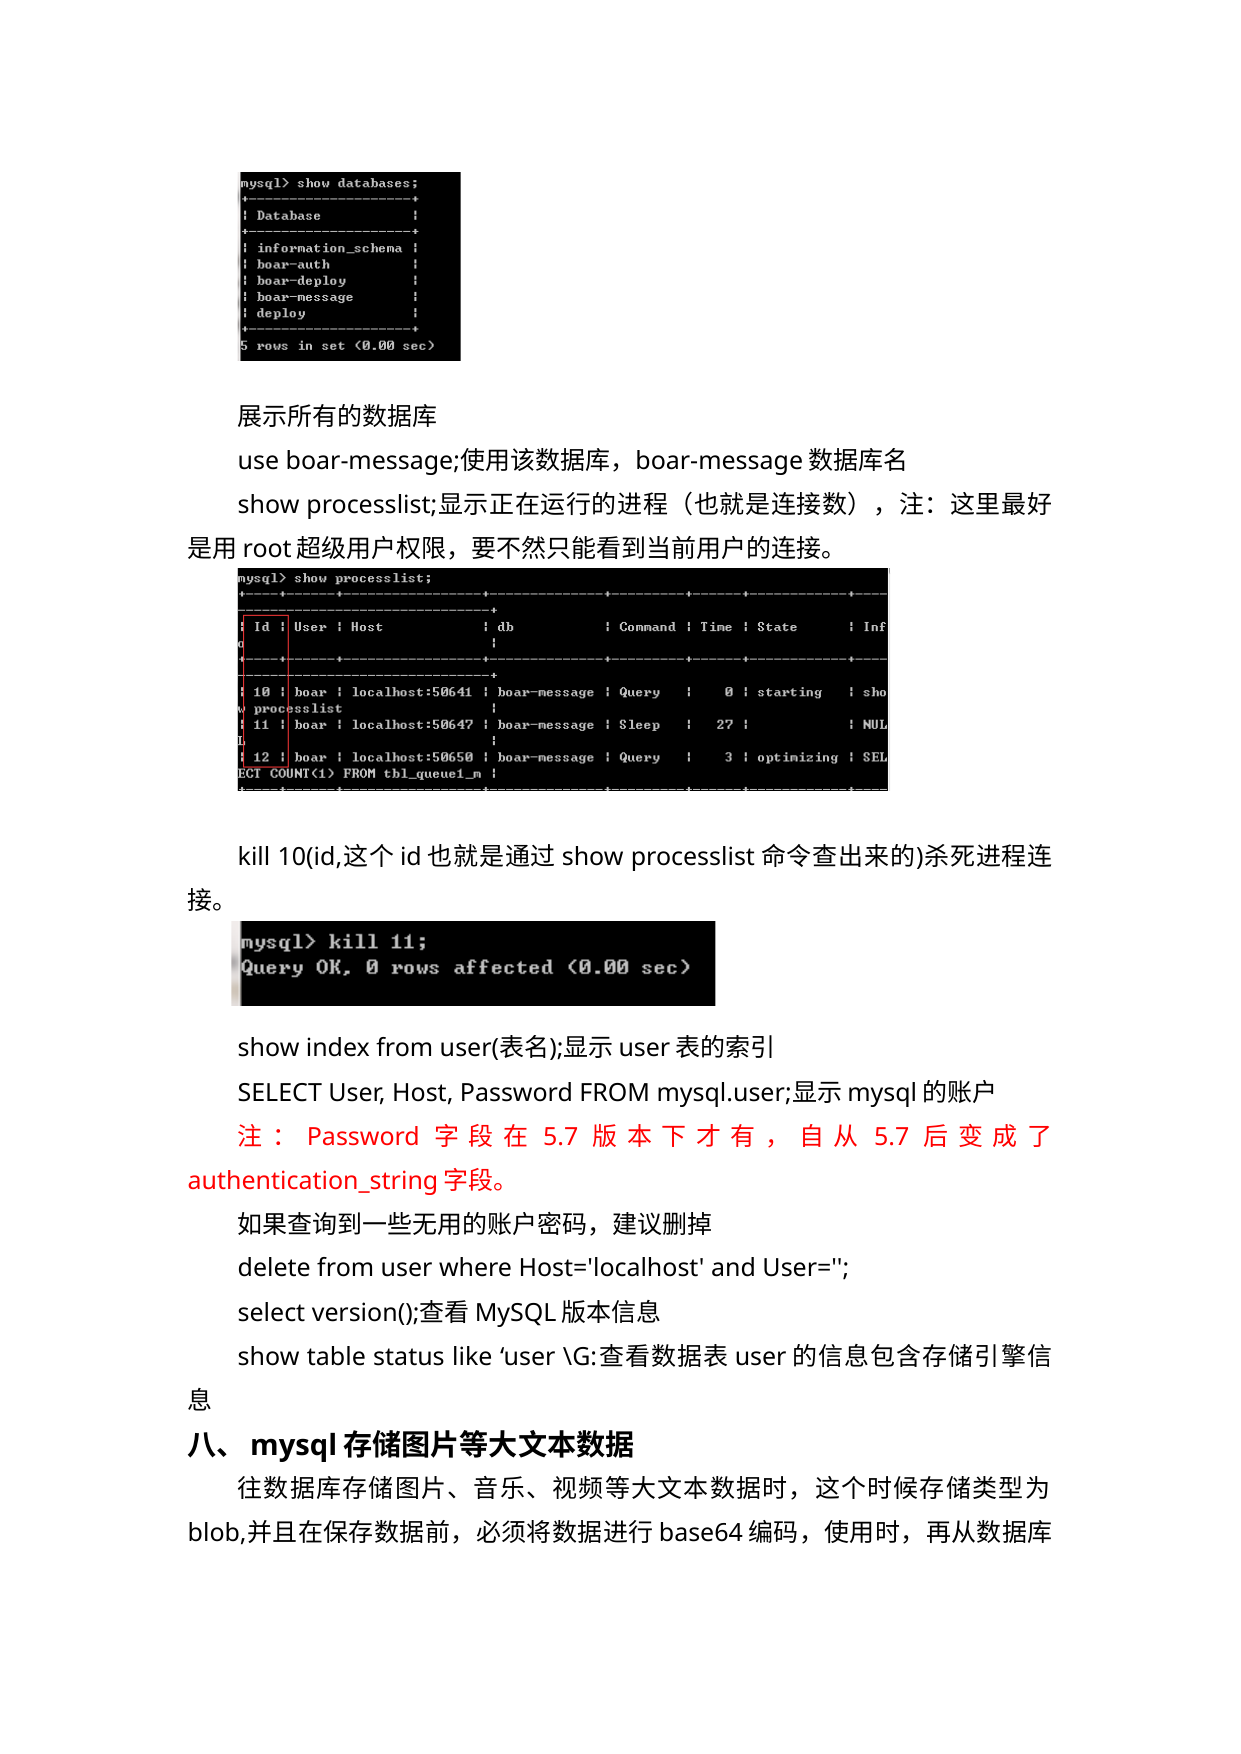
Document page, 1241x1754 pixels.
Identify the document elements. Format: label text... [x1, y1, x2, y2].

text show index from user(表名);显示user表的索引 [187, 1024, 1053, 1068]
text show table status like ‘user \G:查看数据表user的信息包含存储引擎信息 [187, 1332, 1053, 1421]
picture [237, 568, 891, 791]
text 注：Password字段在5.7版本下才有，自从5.7后变成了authentication_string字段。 [187, 1112, 1053, 1200]
text delete from user where Host='localhost' and User=''; [187, 1244, 1053, 1288]
picture [237, 172, 461, 361]
text SELECT User, Host, Password FROM mysql.user;显示mysql的账户 [187, 1068, 1053, 1112]
picture [231, 921, 716, 1006]
list kill 10(id,这个id也就是通过show processlist命令查出来的)杀死进程连接。 [187, 833, 1053, 921]
text select version();查看MySQL版本信息 [187, 1288, 1053, 1332]
list mysql存储图片等大文本数据 [187, 1421, 1053, 1465]
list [187, 1465, 1053, 1553]
text 如果查询到一些无用的账户密码，建议删掉 [187, 1200, 1053, 1244]
list use boar-message;使用该数据库，boar-message数据库名 [187, 436, 1053, 480]
list 展示所有的数据库 [187, 392, 1053, 436]
list show processlist;显示正在运行的进程（也就是连接数），注：这里最好是用root超级用户权限，要不然只能看到当前用户的连接。 [187, 480, 1053, 568]
